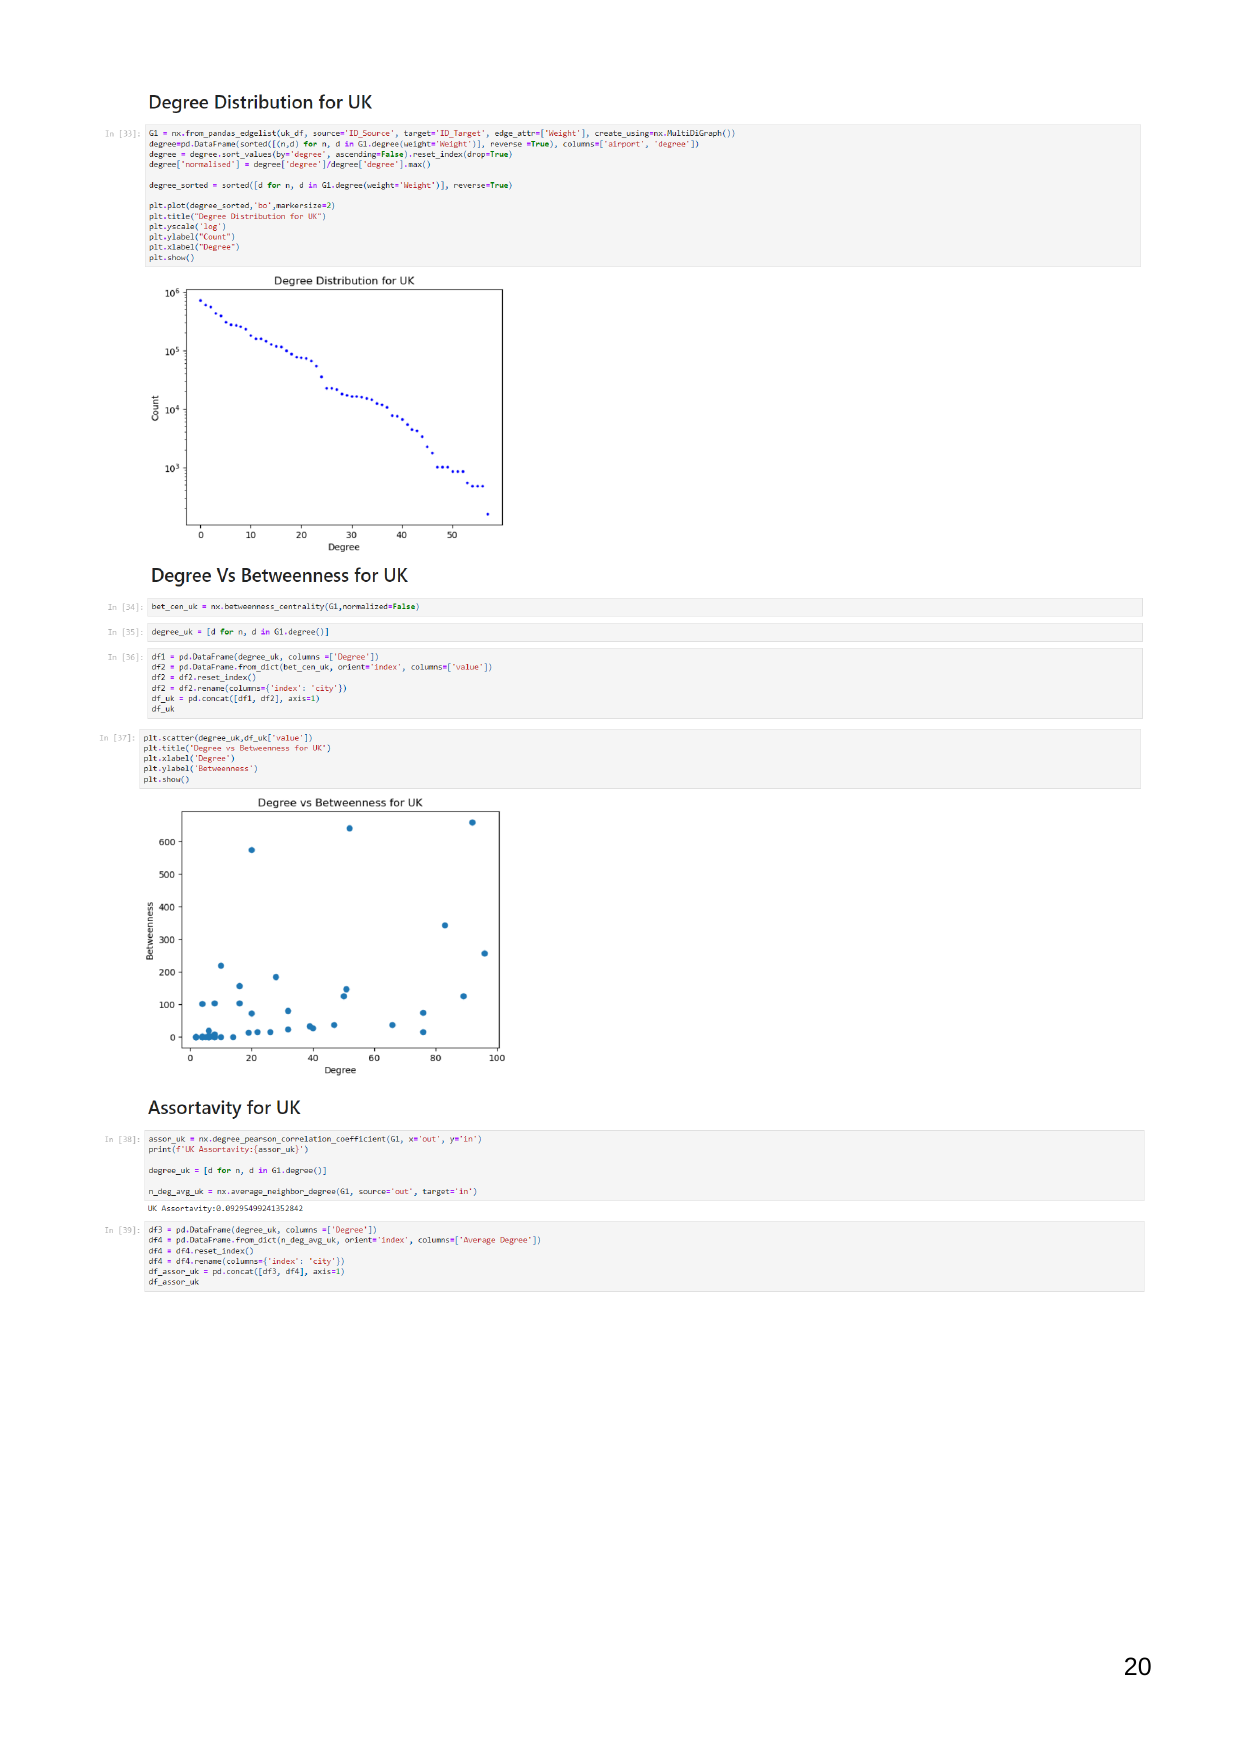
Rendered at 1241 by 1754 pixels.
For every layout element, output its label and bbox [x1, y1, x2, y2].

picture [88, 88, 1151, 1296]
